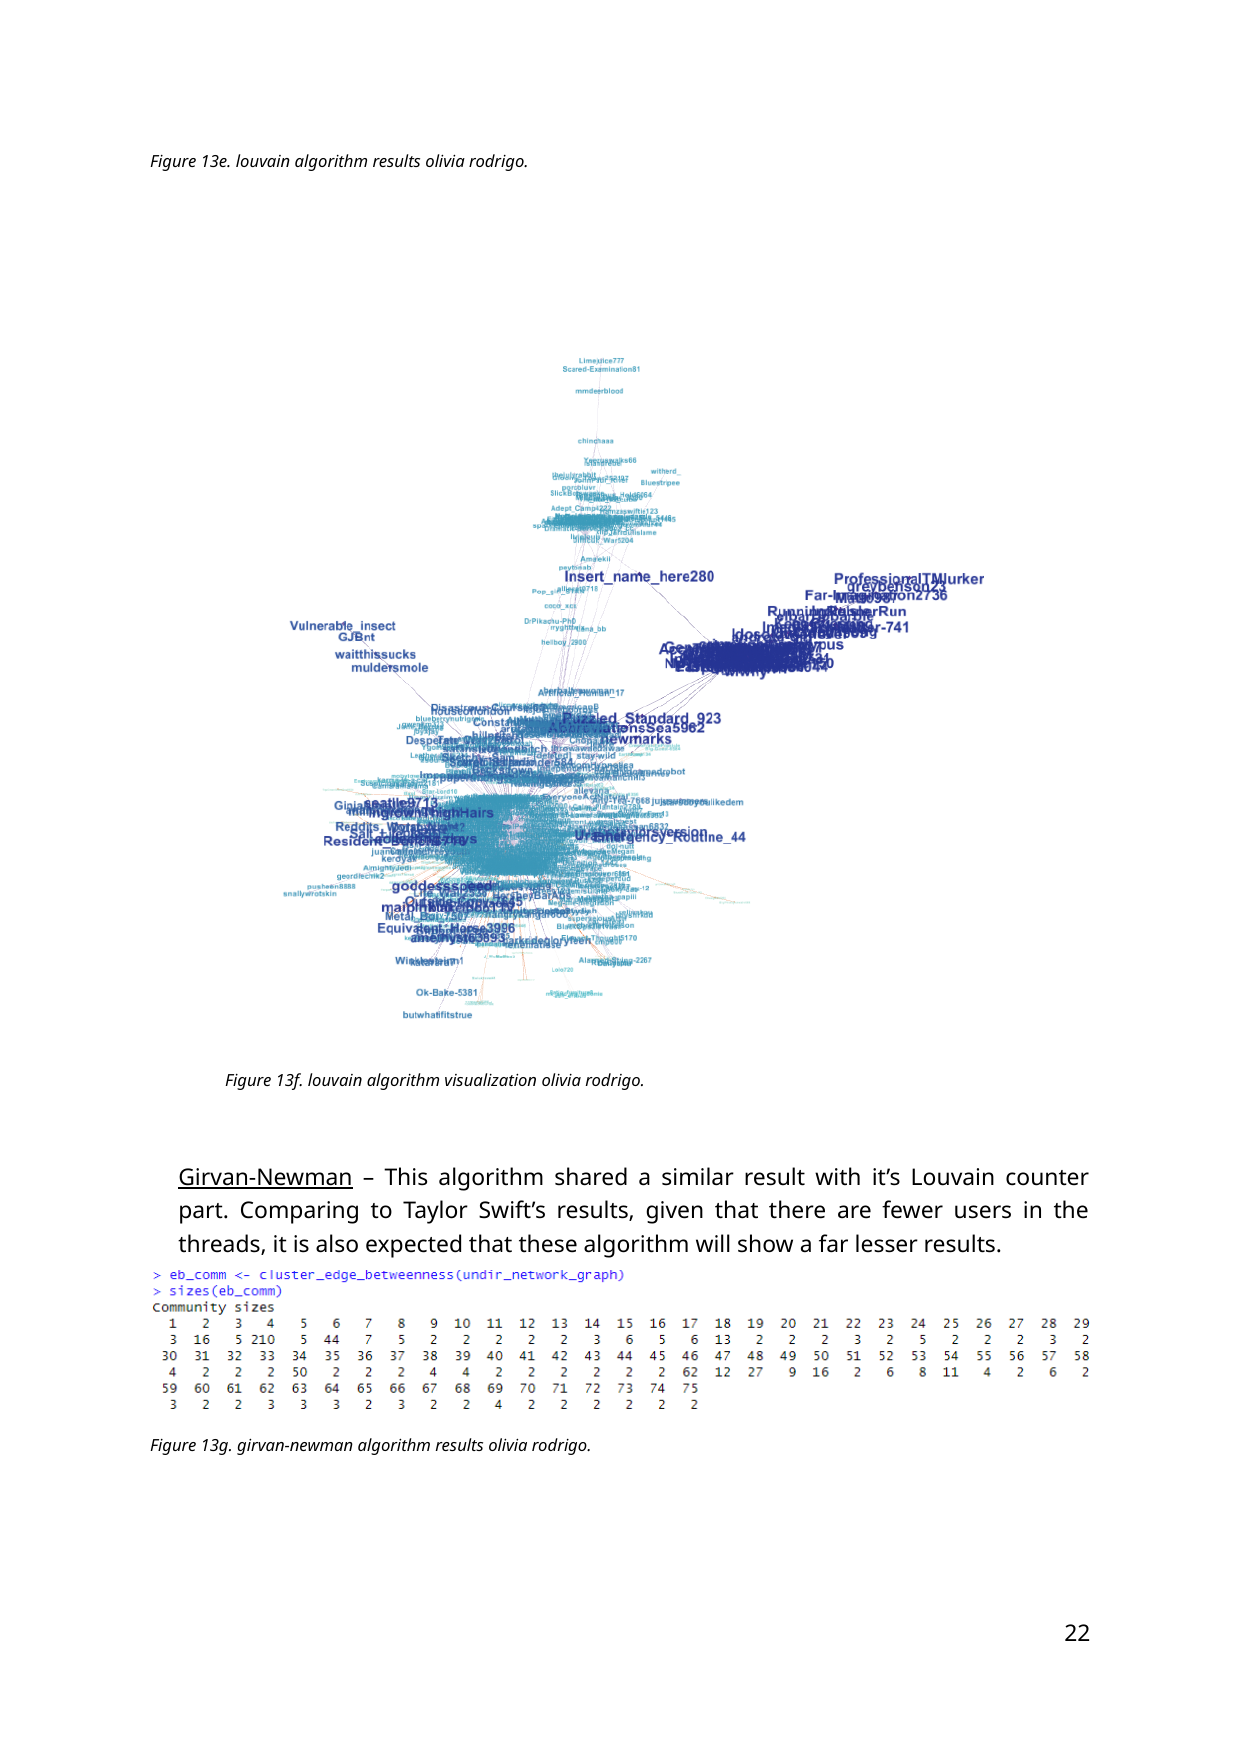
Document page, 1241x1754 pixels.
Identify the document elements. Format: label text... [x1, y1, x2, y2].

text Figure 13e. louvain algorithm results olivia rodrigo. [150, 150, 1090, 173]
text Figure 13g. girvan-newman algorithm results olivia rodrigo. [150, 1413, 1090, 1457]
picture [149, 1270, 1091, 1413]
text Girvan-Newman – This algorithm shared a similar result with it’s Louvain counter part. Comparing to Taylor Swift’s results, given that there are fewer users in the threads, it is also expected that these algorithm will show a far lesser results. [178, 1161, 1090, 1259]
picture [256, 342, 984, 1048]
